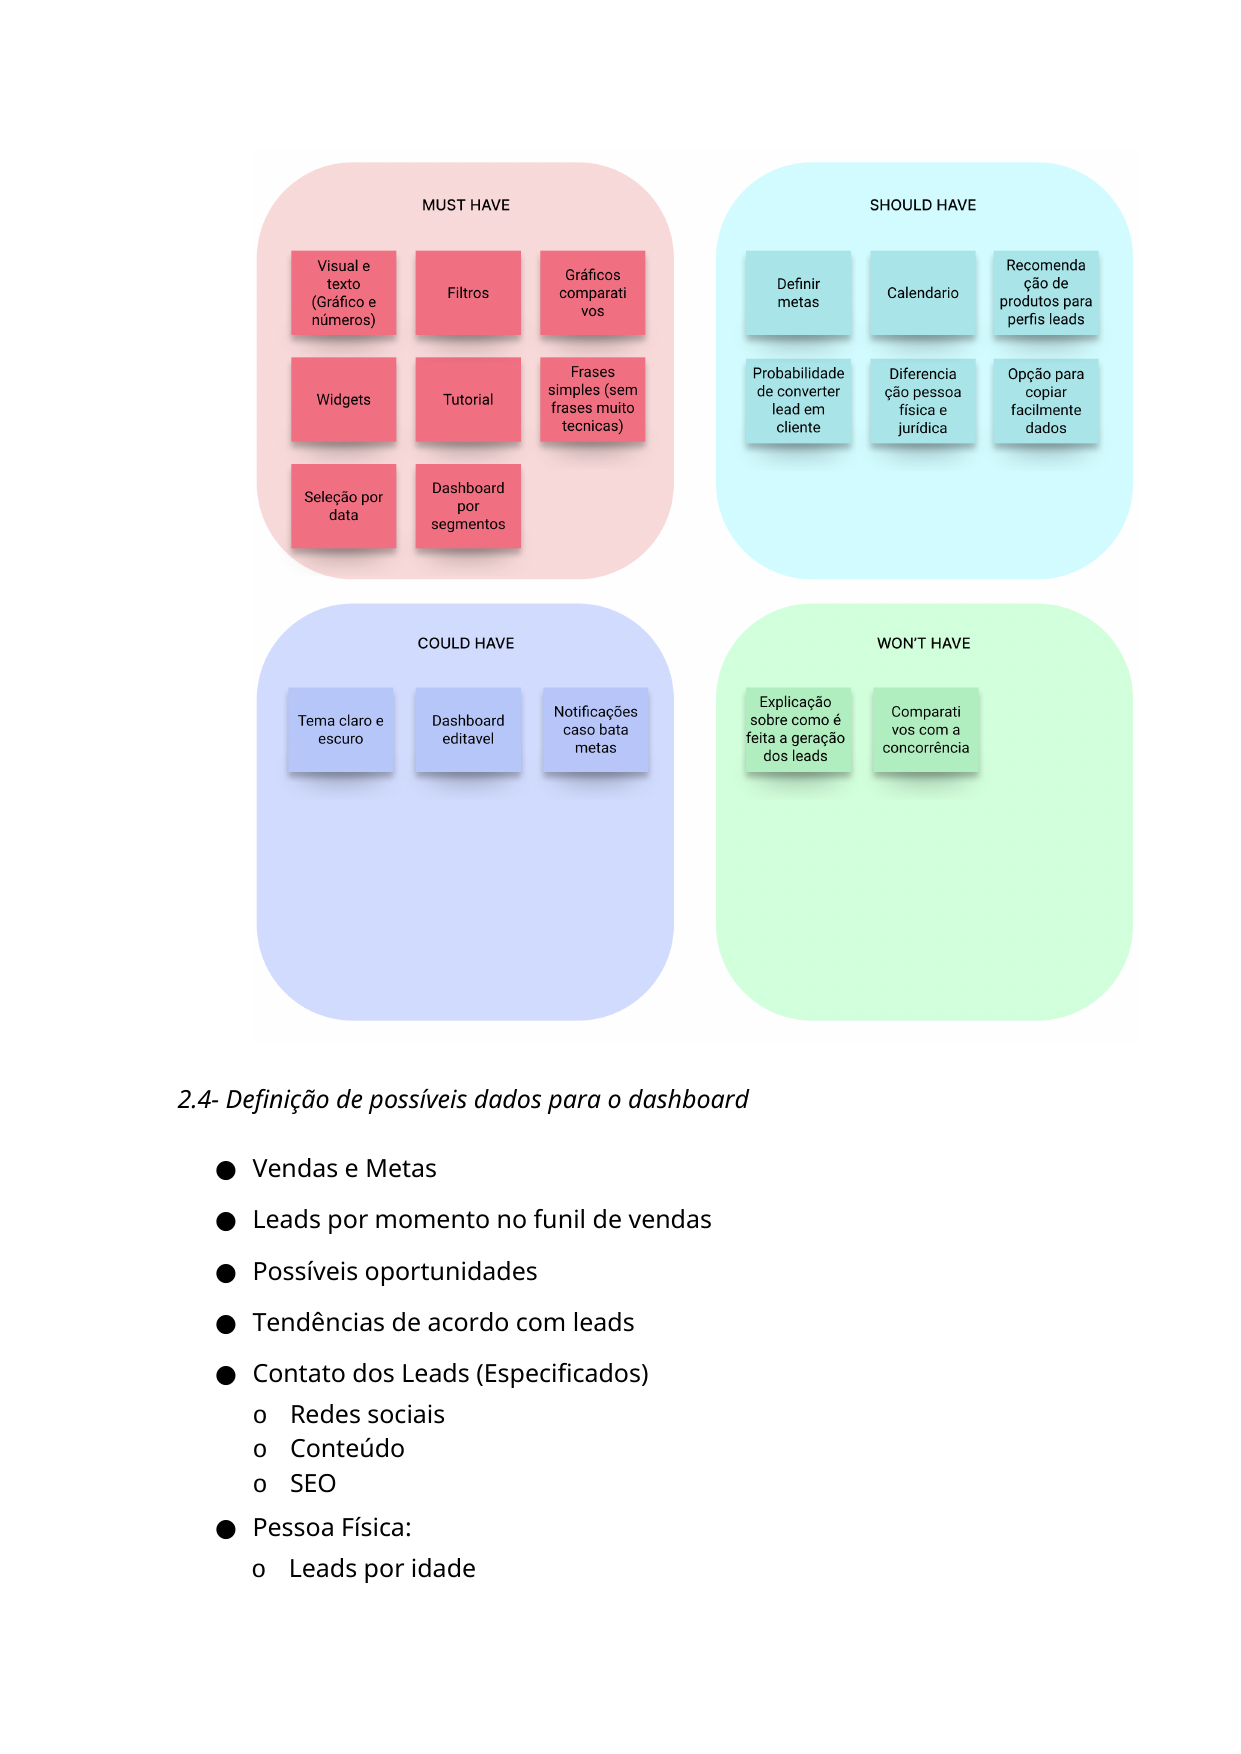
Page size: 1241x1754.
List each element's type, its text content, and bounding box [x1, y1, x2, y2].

list Contato dos Leads (Especificados) [215, 1345, 1063, 1397]
picture [252, 147, 1138, 1043]
list Vendas e Metas [215, 1140, 1063, 1192]
list Tendências de acordo com leads [215, 1294, 1063, 1345]
text 2.4- Definição de possíveis dados para o dashboard [177, 1081, 1063, 1115]
list Leads por momento no funil de vendas [215, 1192, 1063, 1243]
list Leads por idade [251, 1551, 1063, 1585]
list SEO [252, 1465, 1063, 1499]
list Conteúdo [252, 1431, 1063, 1465]
list Pessoa Física: [215, 1499, 1063, 1551]
list Redes sociais [252, 1397, 1063, 1431]
list Possíveis oportunidades [215, 1243, 1063, 1294]
